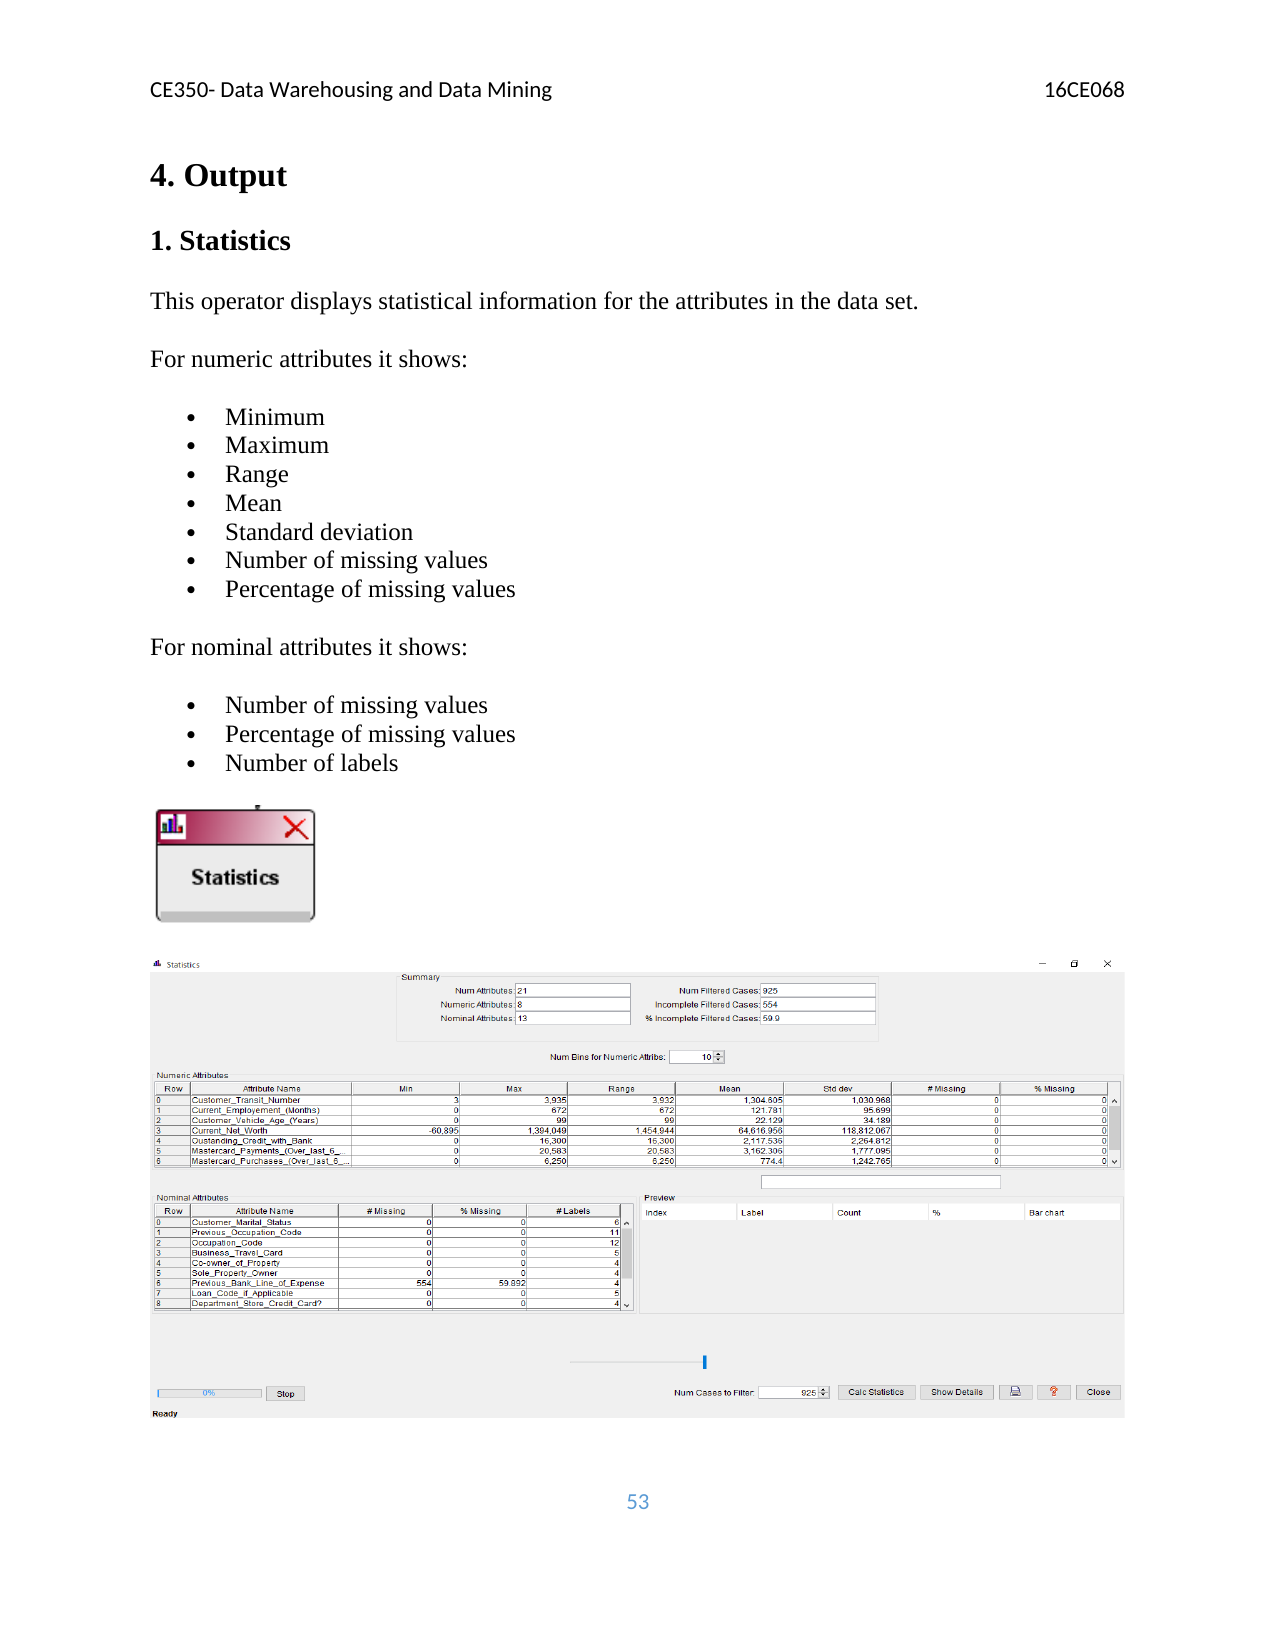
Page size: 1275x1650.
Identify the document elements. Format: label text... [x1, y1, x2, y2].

list Minimum [187, 402, 1125, 431]
list Number of missing values [187, 546, 1125, 574]
picture [150, 957, 1125, 1418]
text 1. Statistics [150, 223, 1125, 257]
list Percentage of missing values [187, 719, 1125, 748]
picture [150, 805, 320, 929]
text For nominal attributes it shows: [150, 632, 1125, 661]
list Number of missing values [187, 690, 1125, 719]
list Percentage of missing values [187, 574, 1125, 603]
list Mean [187, 488, 1125, 517]
text This operator displays statistical information for the attributes in the data set. [150, 286, 1125, 315]
list Maximum [187, 431, 1125, 459]
list Range [187, 459, 1125, 488]
text For numeric attributes it shows: [150, 344, 1125, 373]
list Standard deviation [187, 517, 1125, 546]
list Number of labels [187, 748, 1125, 776]
text 4. Output [150, 156, 1125, 194]
